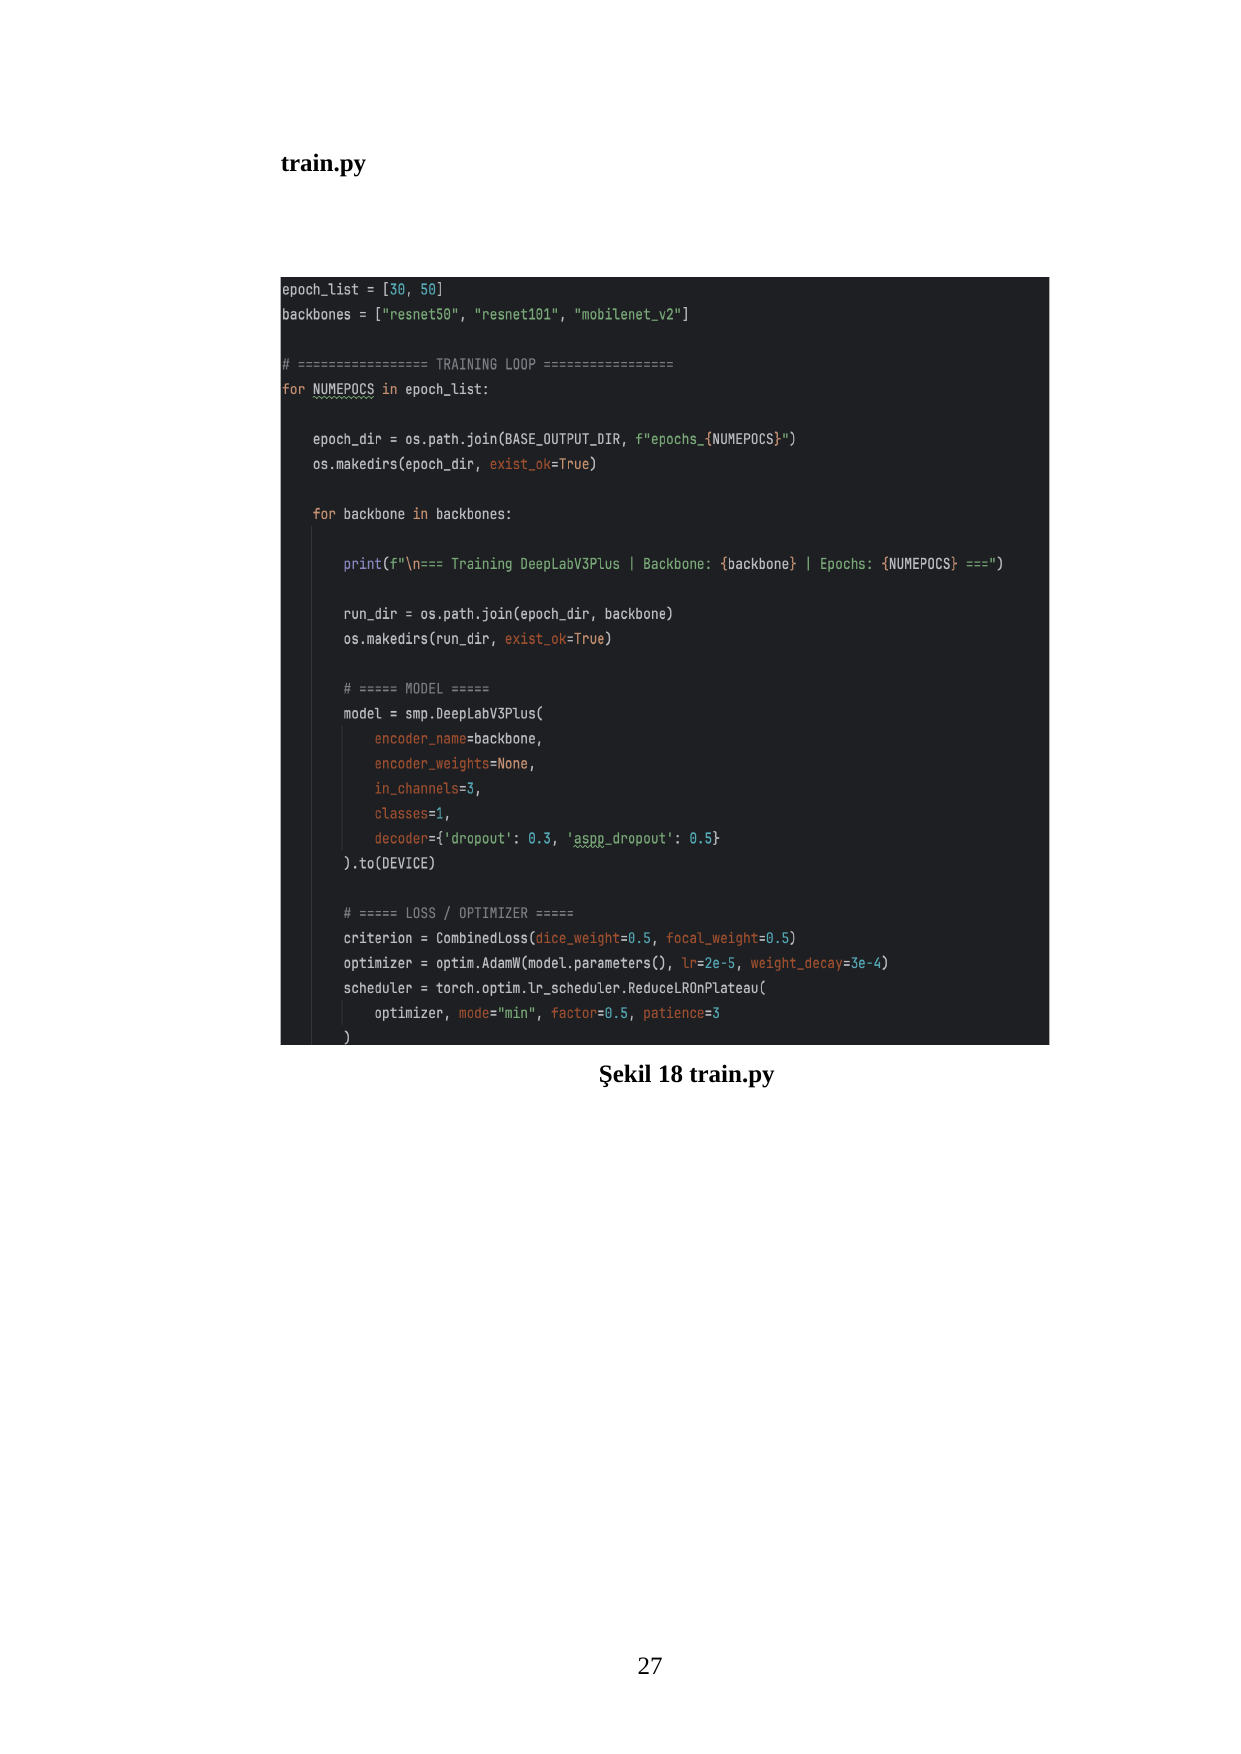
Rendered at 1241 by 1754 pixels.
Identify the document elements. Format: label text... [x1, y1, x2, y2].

picture [280, 277, 1050, 1045]
text train.py [207, 148, 1092, 176]
text Şekil 18 train.py [207, 1059, 1092, 1088]
